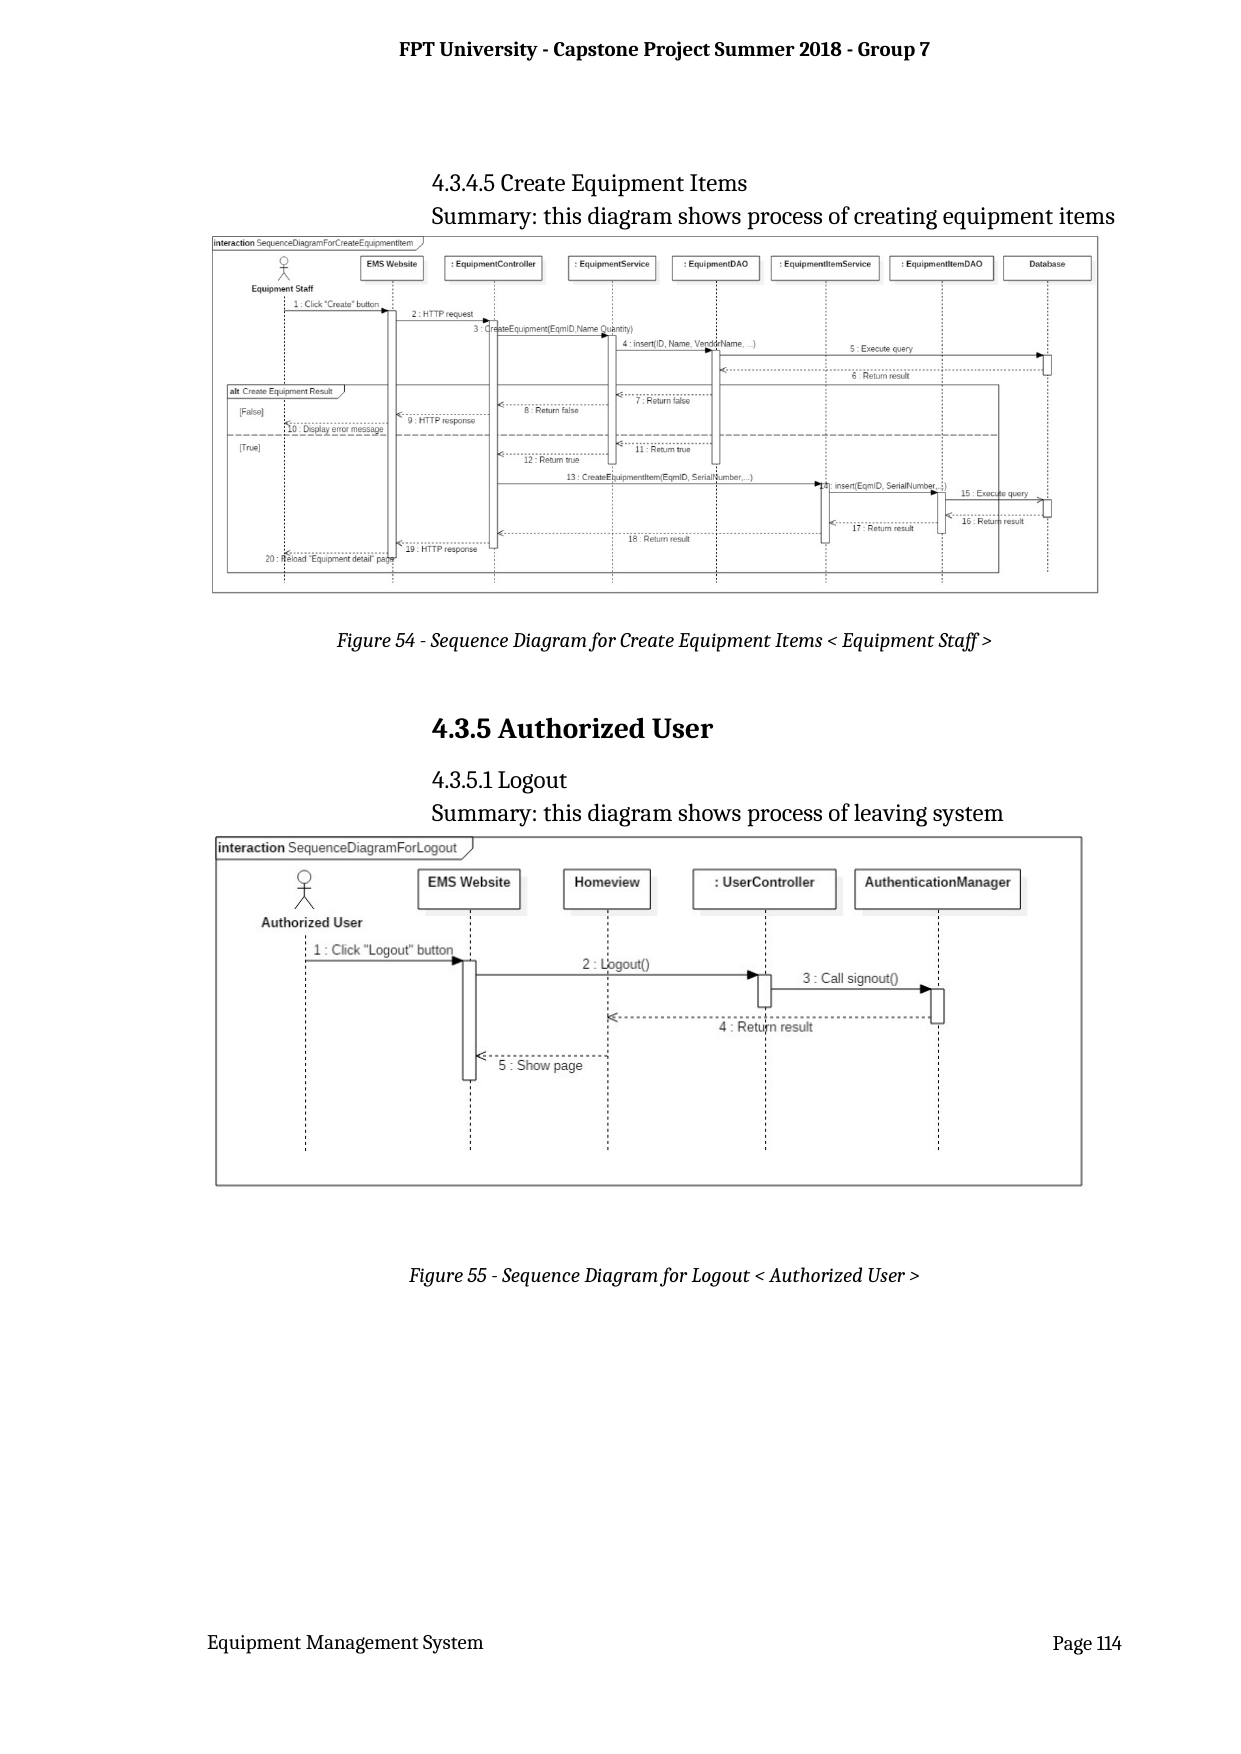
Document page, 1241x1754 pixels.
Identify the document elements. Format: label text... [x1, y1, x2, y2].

text Summary: this diagram shows process of leaving system [432, 799, 1122, 828]
subtitle 4.3.4.5 Create Equipment Items [432, 168, 1122, 197]
picture [206, 828, 1122, 1226]
subtitle 4.3.5 Authorized User [357, 712, 1122, 745]
text Figure 55 - Sequence Diagram for Logout < Authorized User > [207, 1264, 1122, 1288]
picture [206, 230, 1122, 617]
text Summary: this diagram shows process of creating equipment items [432, 202, 1122, 230]
text Figure 54 - Sequence Diagram for Create Equipment Items < Equipment Staff > [207, 629, 1122, 653]
subtitle 4.3.5.1 Logout [432, 766, 1122, 795]
